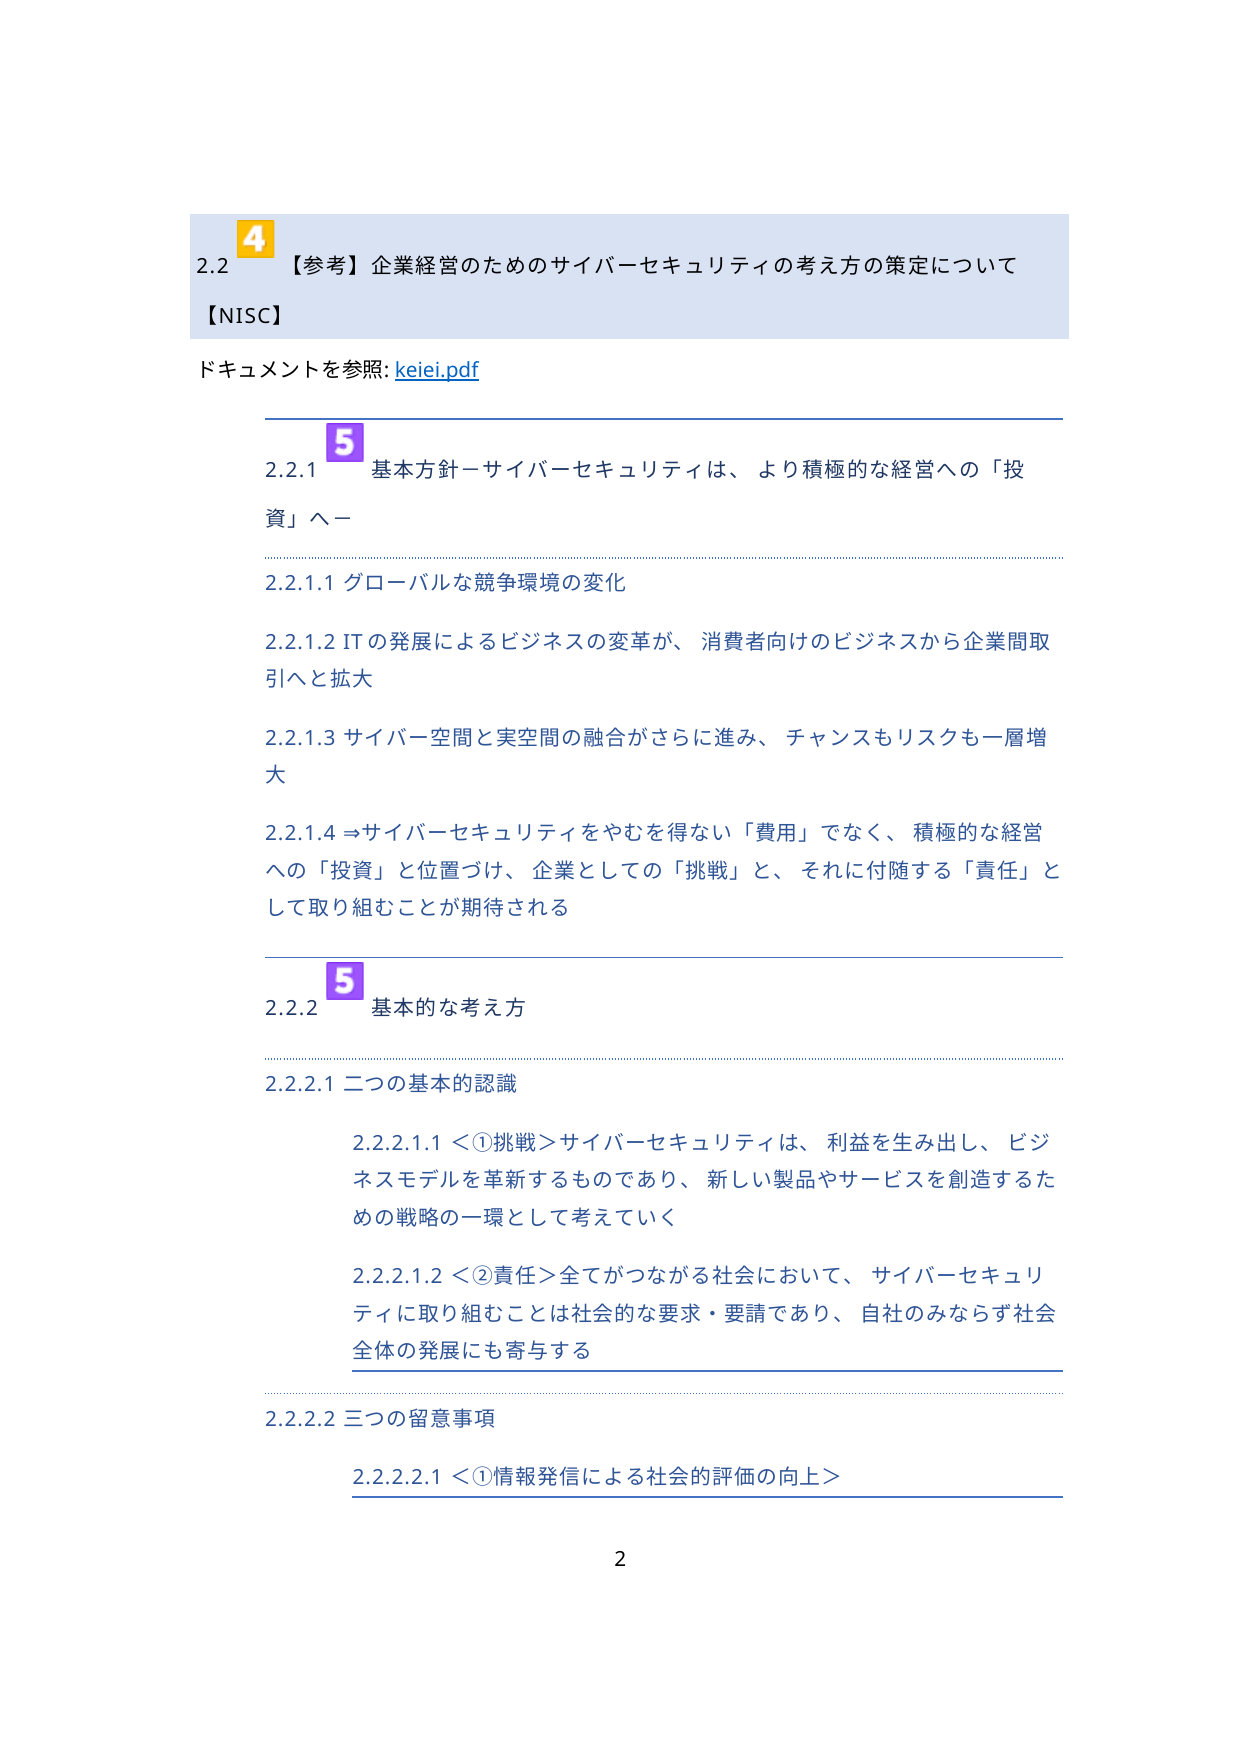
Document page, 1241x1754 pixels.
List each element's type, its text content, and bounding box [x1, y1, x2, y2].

text ＜①挑戦＞サイバーセキュリティは、 利益を生み出し、 ビジネスモデルを革新するものであり、 新しい製品やサービスを創造するための戦略の一環として考えていく [352, 1122, 1063, 1235]
text ドキュメントを参照: keiei.pdf [196, 349, 1063, 387]
picture [326, 962, 364, 1000]
picture [237, 220, 275, 258]
text 【参考】企業経営のためのサイバーセキュリティの考え方の策定について【NISC】 [196, 220, 1063, 333]
text サイバー空間と実空間の融合がさらに進み、 チャンスもリスクも一層増大 [265, 711, 1063, 792]
picture [326, 423, 364, 462]
text ＜②責任＞全てがつながる社会において、 サイバーセキュリティに取り組むことは社会的な要求・要請であり、 自社のみならず社会全体の発展にも寄与する [352, 1256, 1063, 1370]
text 三つの留意事項 [265, 1393, 1063, 1436]
text 二つの基本的認識 [265, 1058, 1063, 1102]
text ⇒サイバーセキュリティをやむを得ない「費用」でなく、 積極的な経営への「投資」と位置づけ、 企業としての「挑戦」と、 それに付随する「責任」として取り組むことが期待される [265, 807, 1063, 926]
text ITの発展によるビジネスの変革が、 消費者向けのビジネスから企業間取引へと拡大 [265, 616, 1063, 696]
text グローバルな競争環境の変化 [265, 557, 1063, 601]
text ＜①情報発信による社会的評価の向上＞ [352, 1457, 1063, 1496]
text 基本方針－サイバーセキュリティは、 より積極的な経営への「投資」へ－ [265, 420, 1063, 536]
text 基本的な考え方 [265, 958, 1063, 1037]
